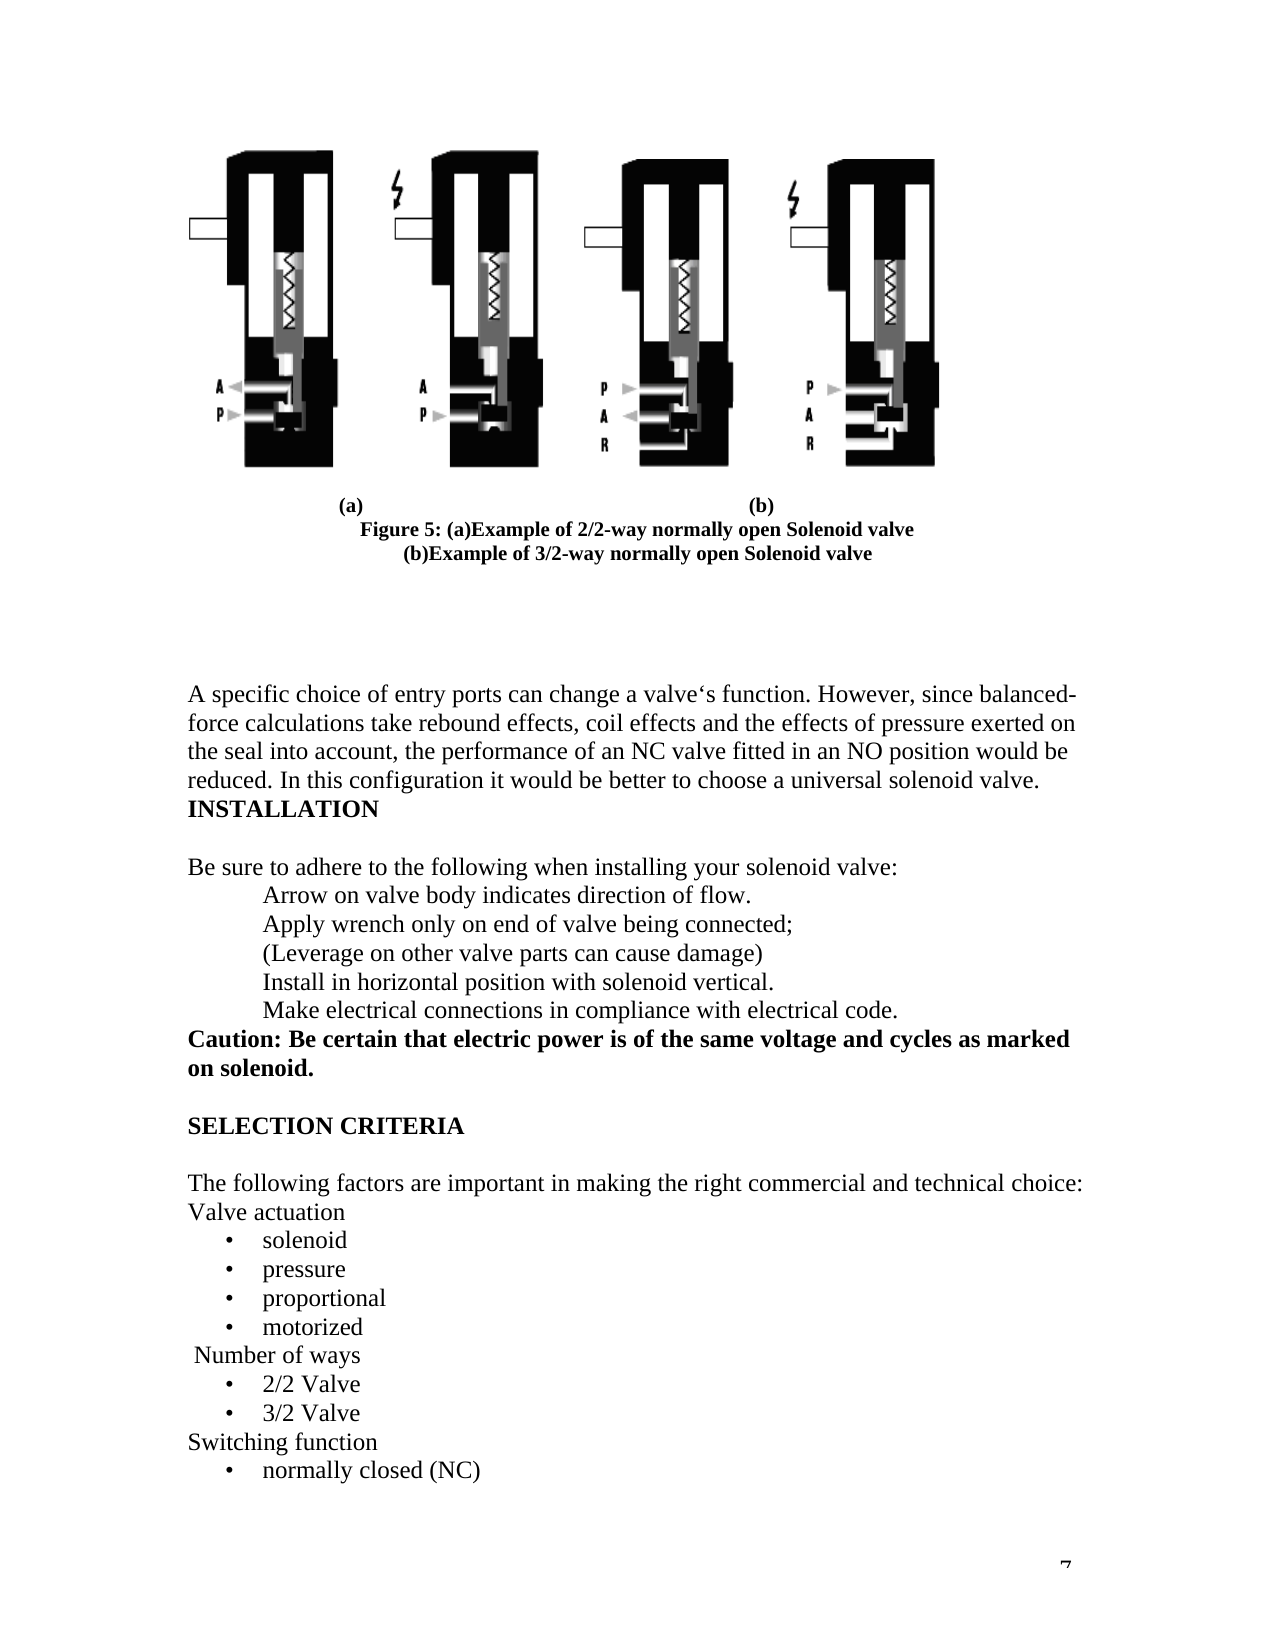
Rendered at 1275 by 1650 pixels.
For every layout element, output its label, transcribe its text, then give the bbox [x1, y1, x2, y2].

list motorized Number of ways [194, 1312, 364, 1369]
subtitle Caution: Be certain that electric power is of the same voltage and cycles as marked on solenoid. [187, 1024, 1070, 1082]
subtitle INSTALLATION [187, 794, 1269, 823]
list pressure [225, 1254, 1269, 1283]
list 2/2 Valve [225, 1369, 1269, 1398]
list (b) [339, 494, 1269, 517]
text A specific choice of entry ports can change a valve‘s function. However, since balanced- force calculations take rebound effects, coil effects and the effects of pressure exerted on the seal into account, the performance of an NC valve fitted in an NO position would be reduced. In this configuration it would be better to choose a universal solenoid valve. [187, 679, 1079, 794]
list proportional [225, 1283, 1269, 1312]
list 3/2 Valve Switching function [187, 1398, 378, 1456]
text Figure 5: (a)Example of 2/2-way normally open Solenoid valve (b)Example of 3/2-way normally open Solenoid valve [360, 517, 916, 565]
text The following factors are important in making the right commercial and technical choice: Valve actuation [187, 1168, 1083, 1225]
list normally closed (NC) [225, 1456, 1269, 1484]
text Make electrical connections in compliance with electrical code. [262, 995, 1269, 1024]
text Apply wrench only on end of valve being connected; (Leverage on other valve parts can cause damage) Install in horizontal position with solenoid vertical. [262, 909, 822, 995]
text Be sure to adhere to the following when installing your solenoid valve: Arrow on valve body indicates direction of flow. [187, 852, 898, 909]
picture [187, 149, 1014, 494]
list solenoid [225, 1225, 1269, 1254]
text SELECTION CRITERIA [187, 1111, 1269, 1140]
